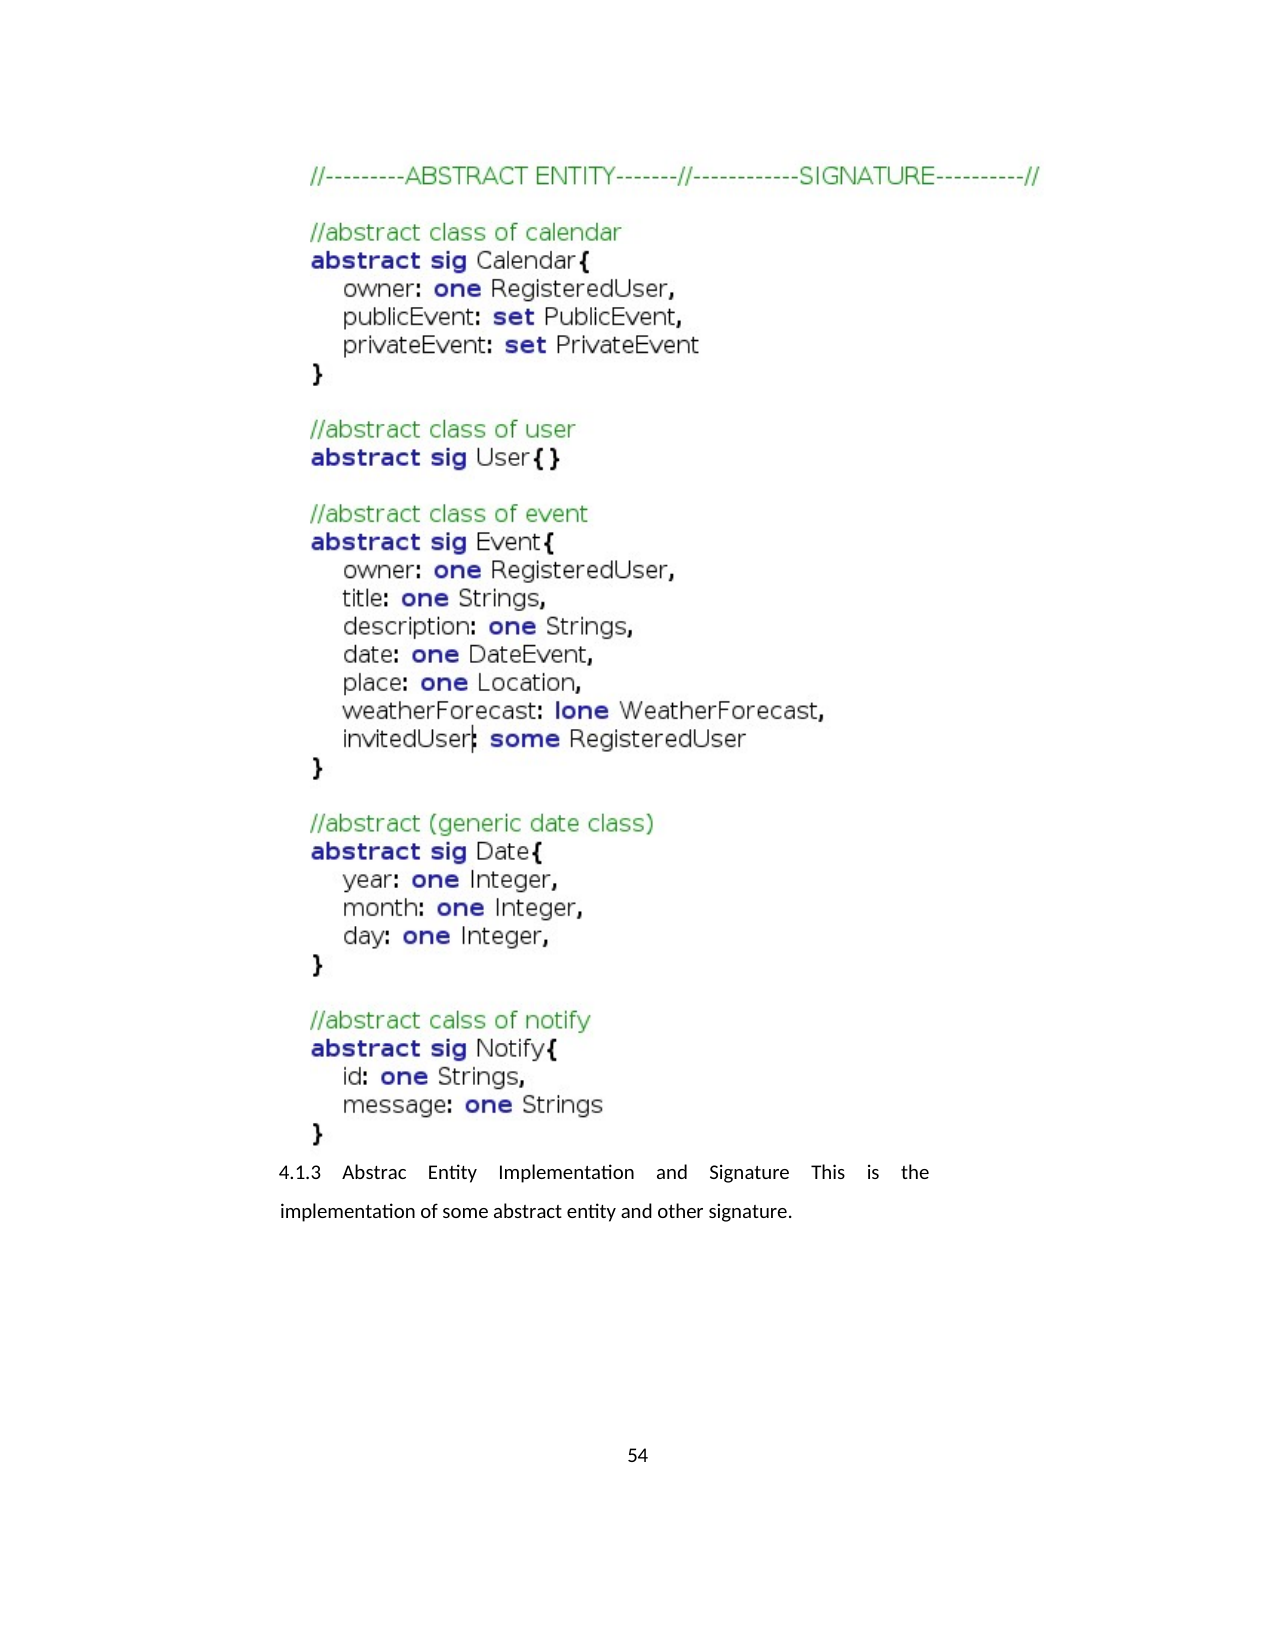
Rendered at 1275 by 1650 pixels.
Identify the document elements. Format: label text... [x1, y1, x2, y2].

text 4.1.3 Abstrac Entity Implementation and Signature This is the implementation of some abstract entity and other signature. [279, 1159, 930, 1224]
picture [309, 150, 1078, 1159]
